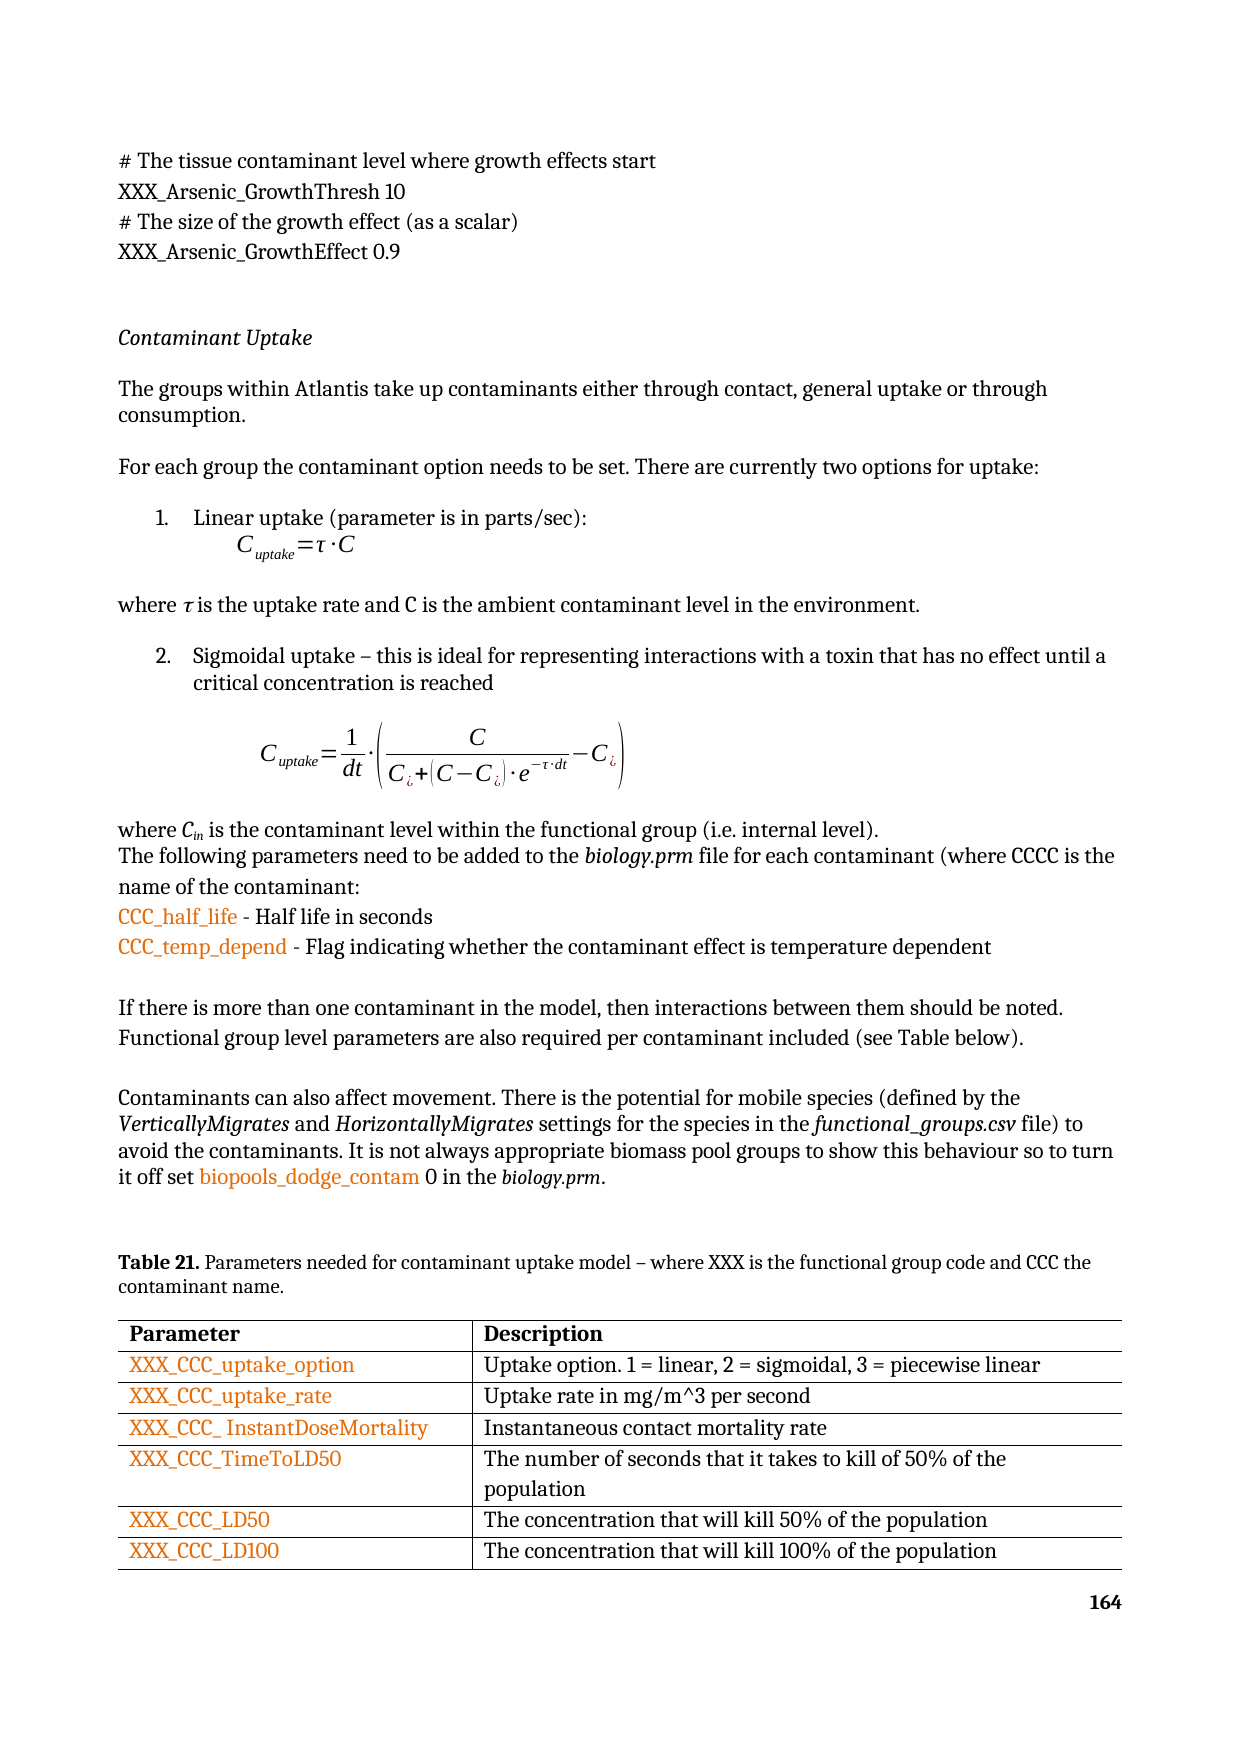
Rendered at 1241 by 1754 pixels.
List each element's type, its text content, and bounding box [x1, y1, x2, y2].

list Sigmoidal uptake – this is ideal for representing interactions with a toxin that has no effect until a critical concentration is reached [156, 643, 1122, 696]
text For each group the contaminant option needs to be set. There are currently two options for uptake: [118, 453, 1122, 480]
text where  is the uptake rate and C is the ambient contaminant level in the environment. [118, 592, 1122, 618]
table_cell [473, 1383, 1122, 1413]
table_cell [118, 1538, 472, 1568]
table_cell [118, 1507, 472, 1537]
text If there is more than one contaminant in the model, then interactions between them should be noted. Functional group level parameters are also required per contaminant included (see Table below). [118, 994, 1122, 1051]
text The following parameters need to be added to the biology.prm file for each contaminant (where CCCC is the name of the contaminant: [118, 843, 1122, 900]
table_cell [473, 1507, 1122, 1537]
text # The tissue contaminant level where growth effects start [118, 148, 1122, 175]
text Contaminant Uptake [118, 324, 1122, 351]
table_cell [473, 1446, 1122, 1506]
text where Cin is the contaminant level within the functional group (i.e. internal level). [118, 817, 1122, 843]
text # The size of the growth effect (as a scalar) [118, 209, 1122, 235]
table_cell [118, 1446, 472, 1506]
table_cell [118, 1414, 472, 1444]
text XXX_Arsenic_GrowthThresh 10 [118, 178, 1122, 205]
text The groups within Atlantis take up contaminants either through contact, general uptake or through consumption. [118, 376, 1122, 428]
text Contaminants can also affect movement. There is the potential for mobile species (defined by the VerticallyMigrates and HorizontallyMigrates settings for the species in the functional_groups.csv file) to avoid the contaminants. It is not always appropriate biomass pool groups to show this behaviour so to turn it off set biopools_dodge_contam 0 in the biology.prm. [118, 1085, 1122, 1190]
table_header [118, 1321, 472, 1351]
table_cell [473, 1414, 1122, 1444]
text CCC_temp_depend - Flag indicating whether the contaminant effect is temperature dependent [118, 934, 1122, 960]
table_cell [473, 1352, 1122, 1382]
text CCC_half_life - Half life in seconds [118, 904, 1122, 930]
text XXX_Arsenic_GrowthEffect 0.9 [118, 239, 1122, 265]
list Linear uptake (parameter is in parts/sec): [156, 505, 1122, 531]
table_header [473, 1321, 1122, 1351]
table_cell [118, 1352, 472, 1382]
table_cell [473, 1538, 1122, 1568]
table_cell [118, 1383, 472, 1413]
text Table 21. Parameters needed for contaminant uptake model – where XXX is the functional group code and CCC the contaminant name. [118, 1251, 1122, 1299]
